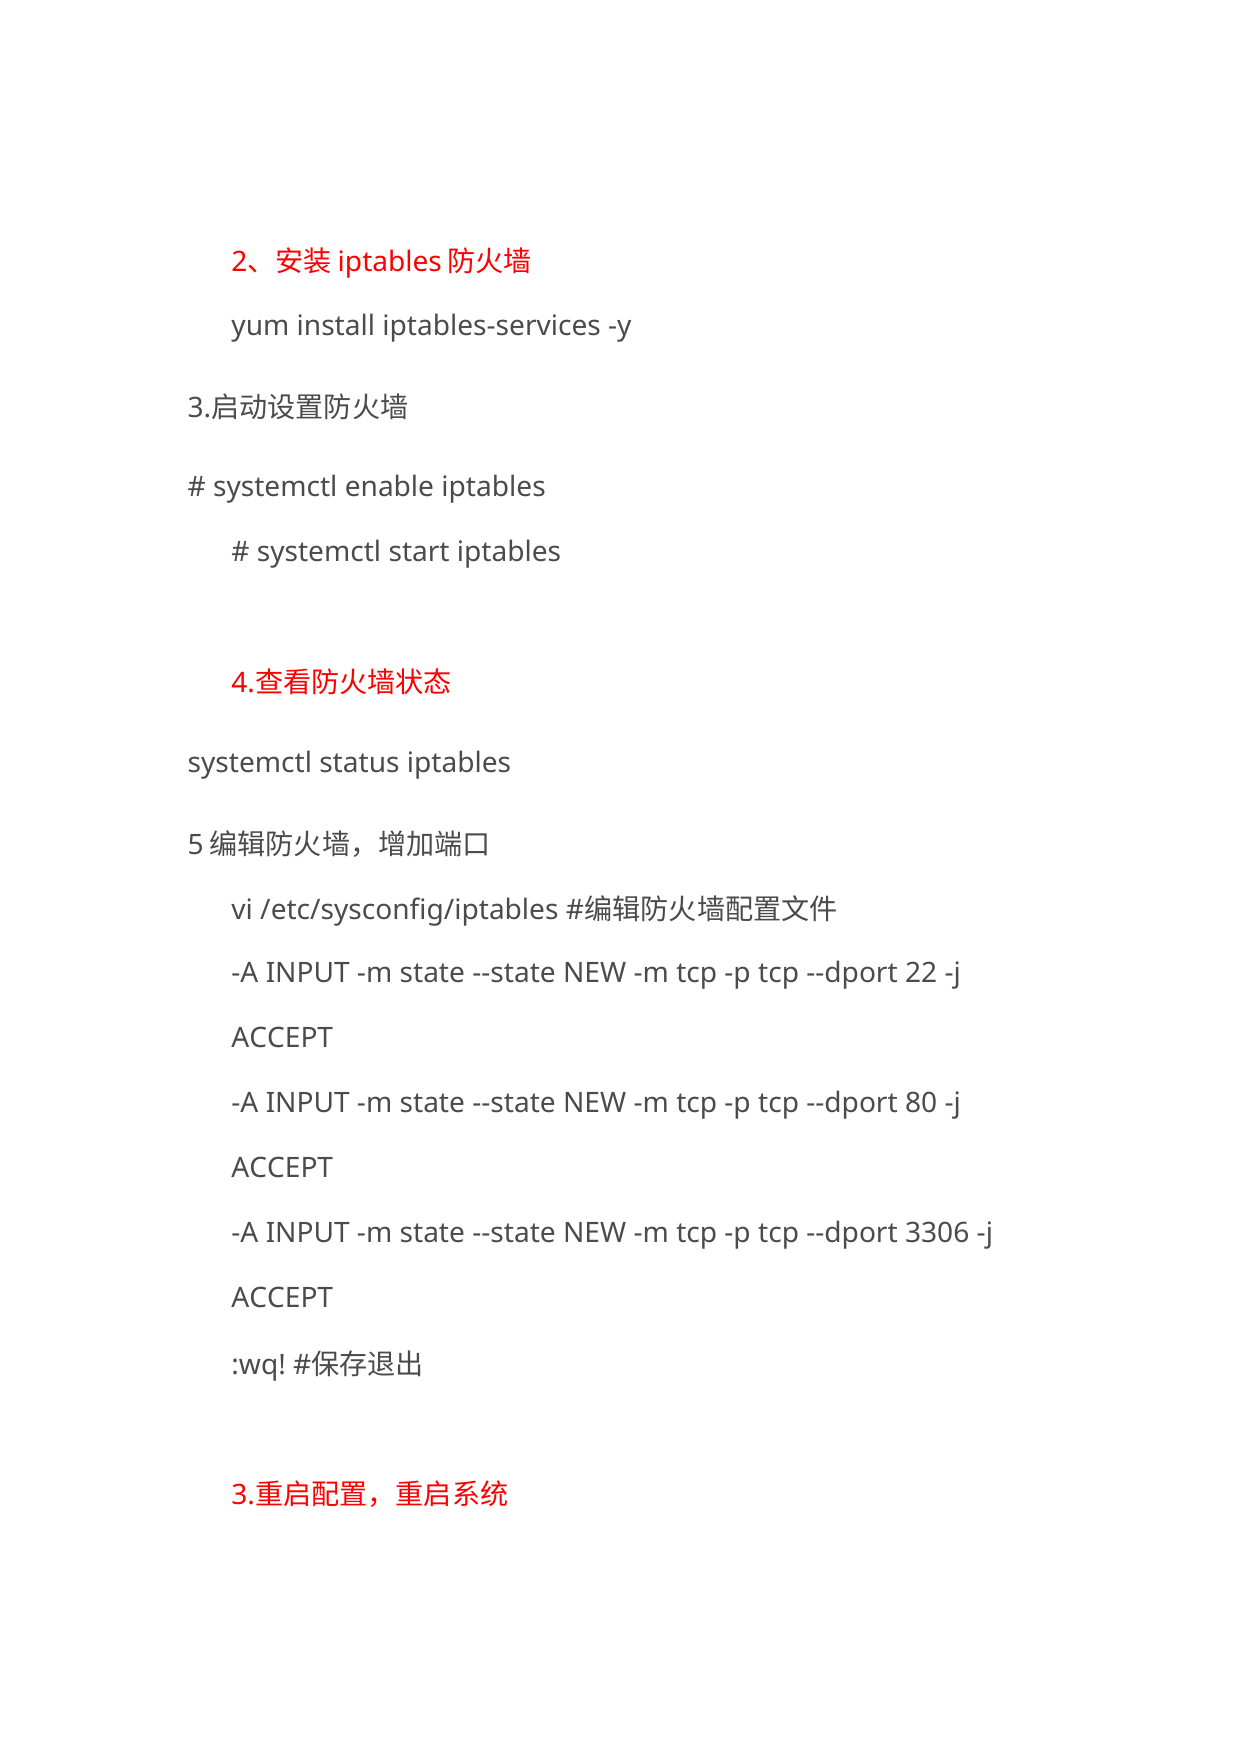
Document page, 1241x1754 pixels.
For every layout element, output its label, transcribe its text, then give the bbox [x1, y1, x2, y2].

text systemctl status iptables [187, 729, 1053, 794]
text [187, 809, 1053, 1524]
text # systemctl enable iptables # systemctl start iptables 4.查看防火墙状态 [187, 453, 1053, 713]
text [187, 162, 1053, 357]
text 3.启动设置防火墙 [187, 373, 1053, 438]
